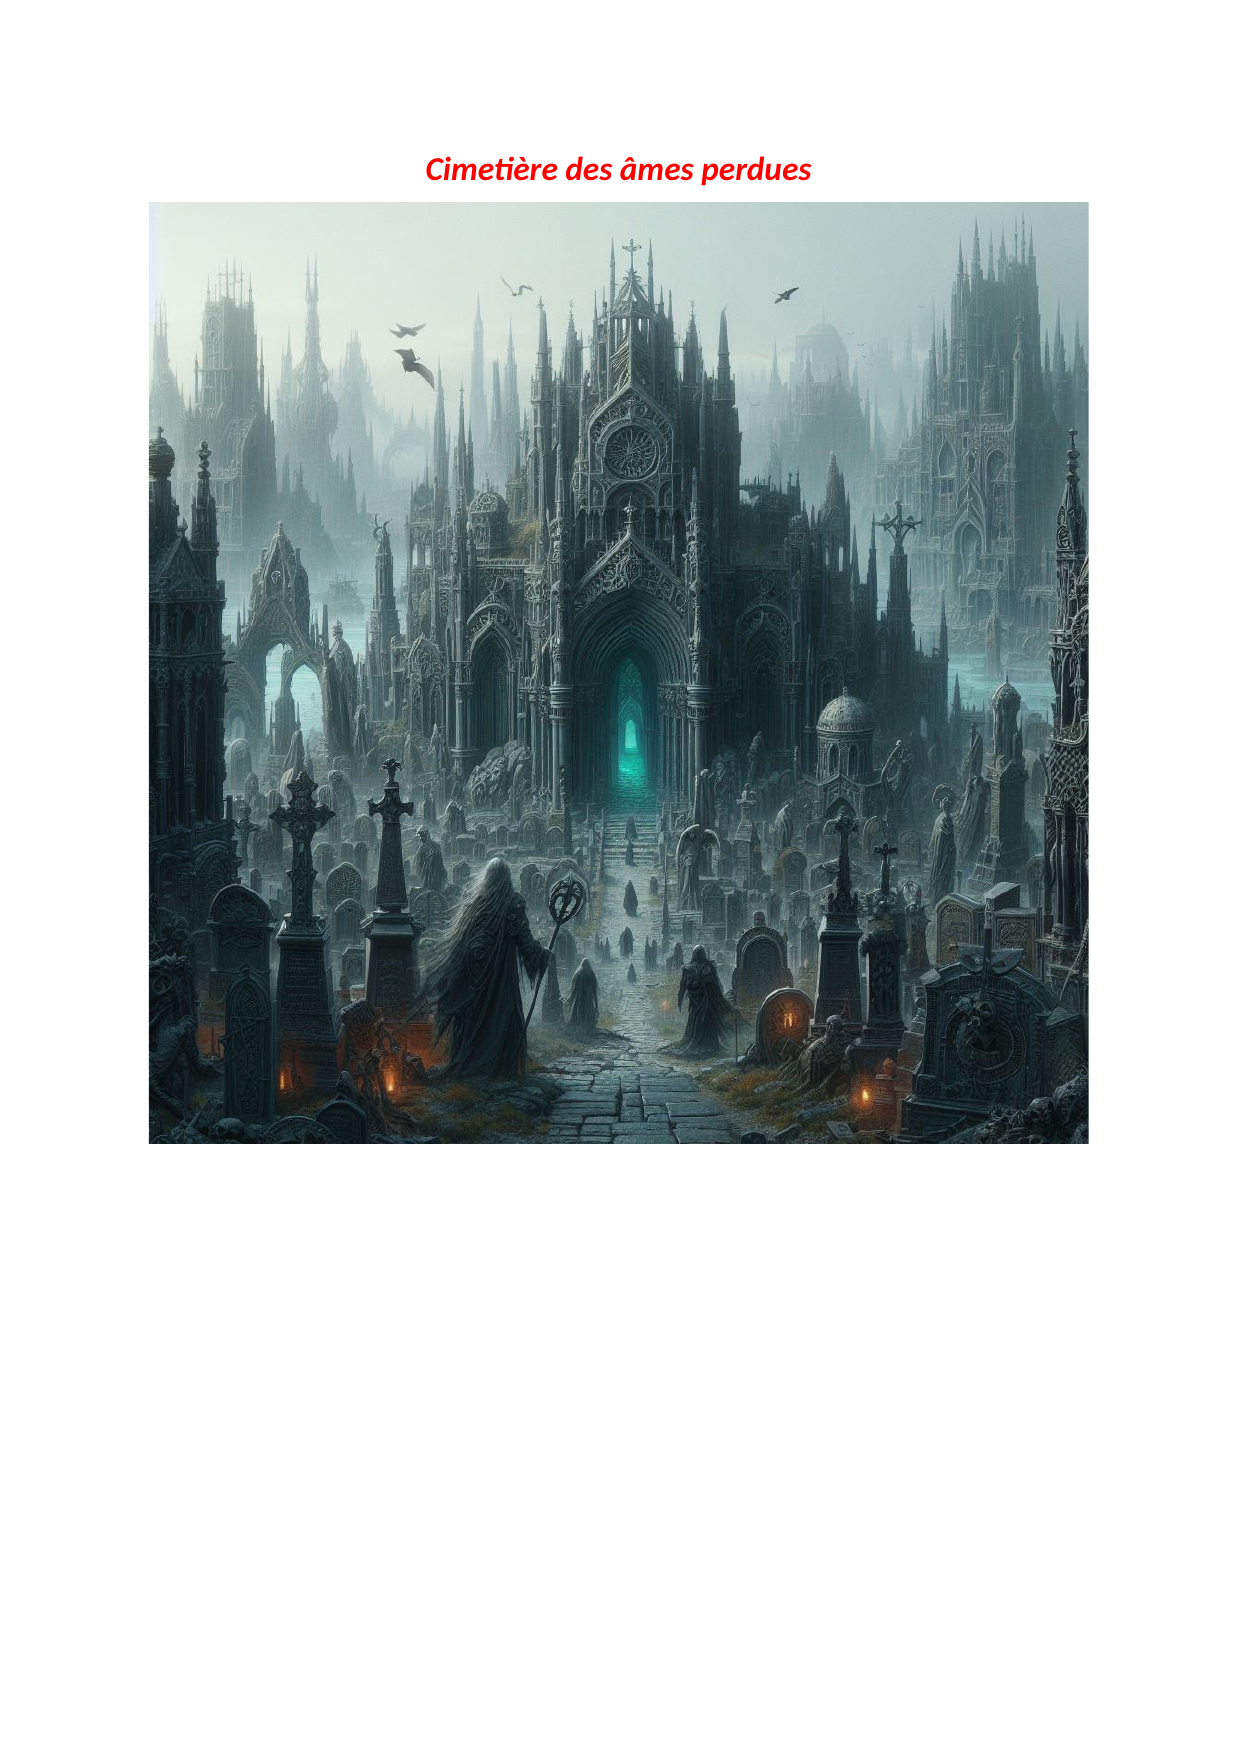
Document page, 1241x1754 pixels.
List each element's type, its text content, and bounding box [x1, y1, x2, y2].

picture [147, 202, 1088, 1142]
text Cimetière des âmes perdues [148, 148, 1093, 188]
